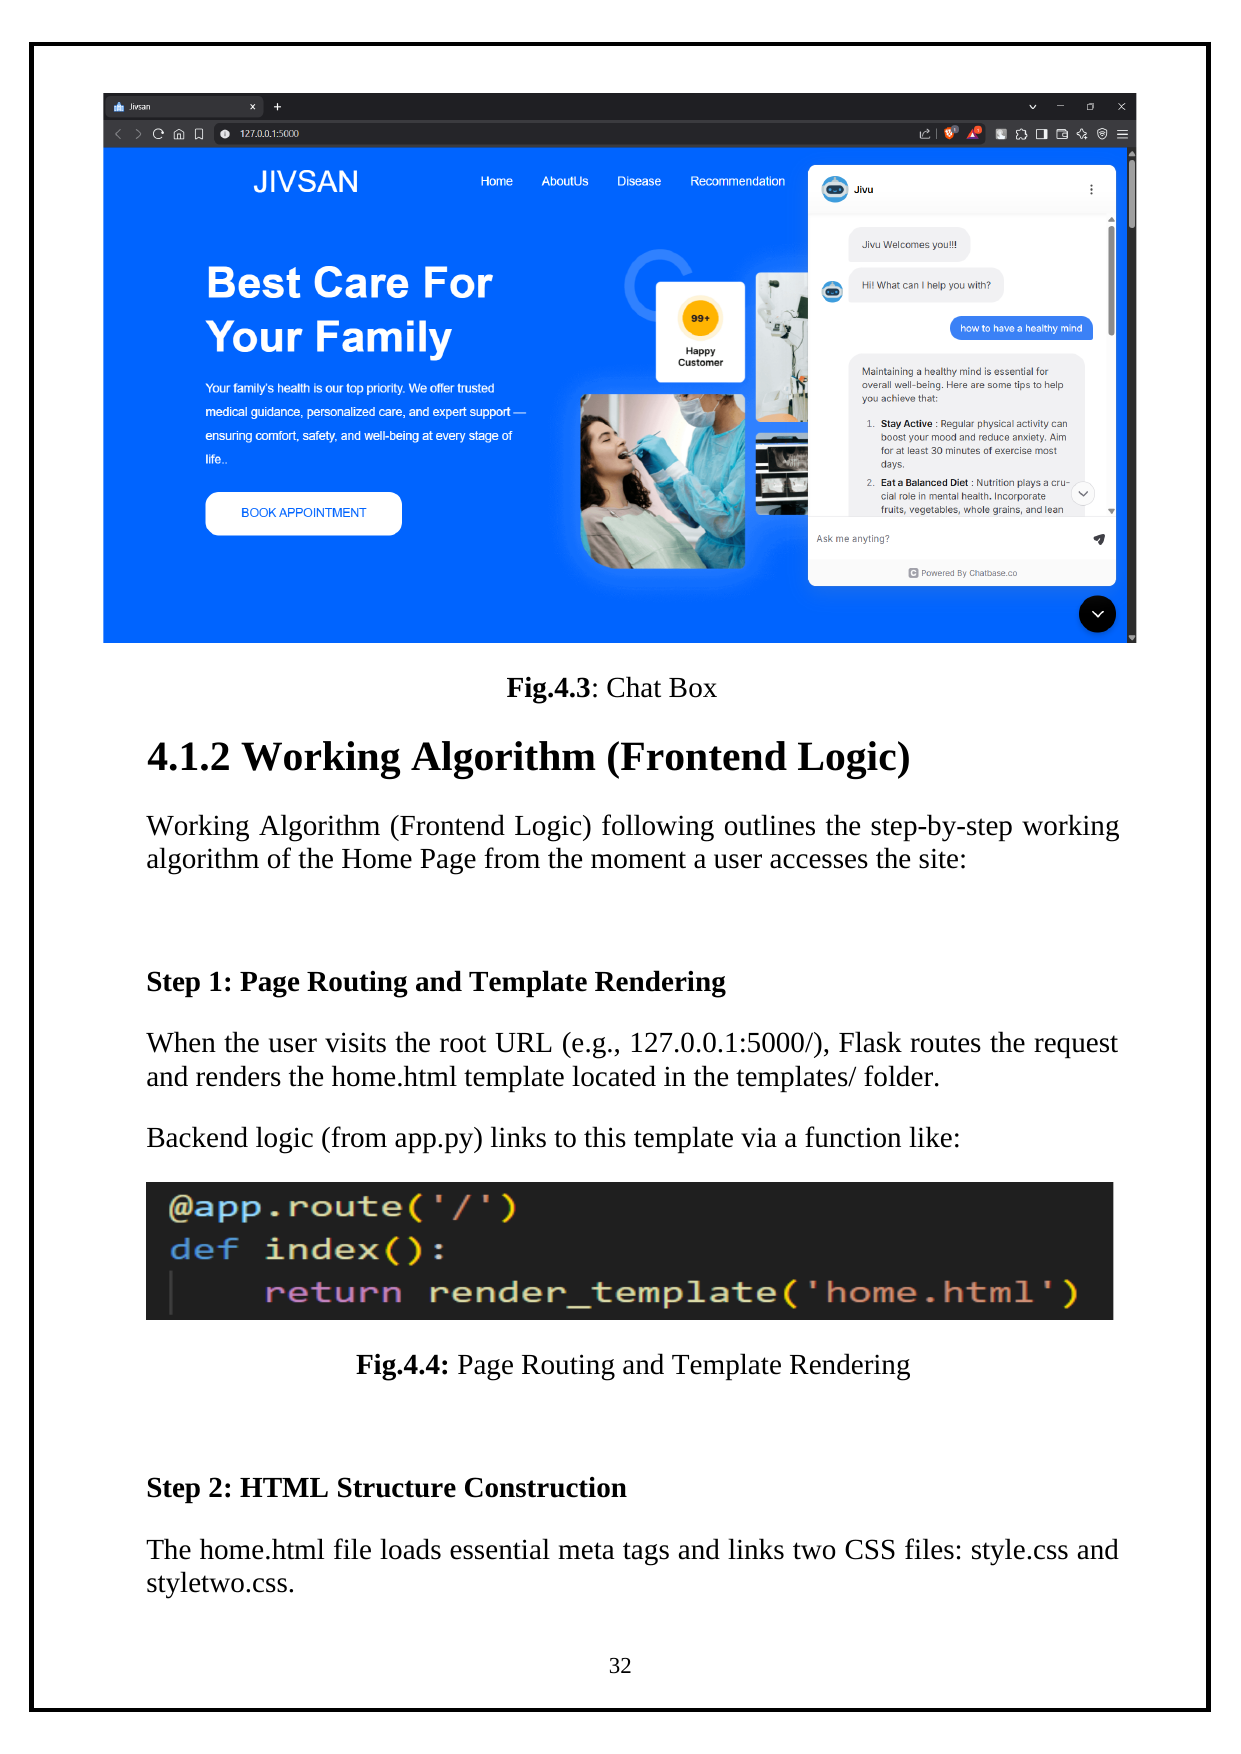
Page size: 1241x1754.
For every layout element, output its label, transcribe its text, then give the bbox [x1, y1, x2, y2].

text Fig.4.3: Chat Box [103, 670, 1120, 704]
text When the user visits the root URL (e.g., 127.0.0.1:5000/), Flask routes the request and renders the home.html template located in the templates/ folder. [146, 1026, 1120, 1093]
text Working Algorithm (Frontend Logic) following outlines the step-by-step working algorithm of the Home Page from the moment a user accesses the site: [146, 808, 1120, 875]
text Step 2: HTML Structure Construction [146, 1470, 1120, 1504]
text Fig.4.4: Page Routing and Template Rendering [146, 1347, 1120, 1381]
picture [146, 1182, 1114, 1320]
text Backend logic (from app.py) links to this template via a function like: [146, 1121, 1120, 1154]
text 4.1.2 Working Algorithm (Frontend Logic) [103, 732, 1120, 780]
text The home.html file loads essential meta tags and links two CSS files: style.css and styletwo.css. [146, 1532, 1120, 1599]
text Step 1: Page Routing and Template Rendering [146, 964, 1120, 998]
picture [103, 93, 1137, 643]
